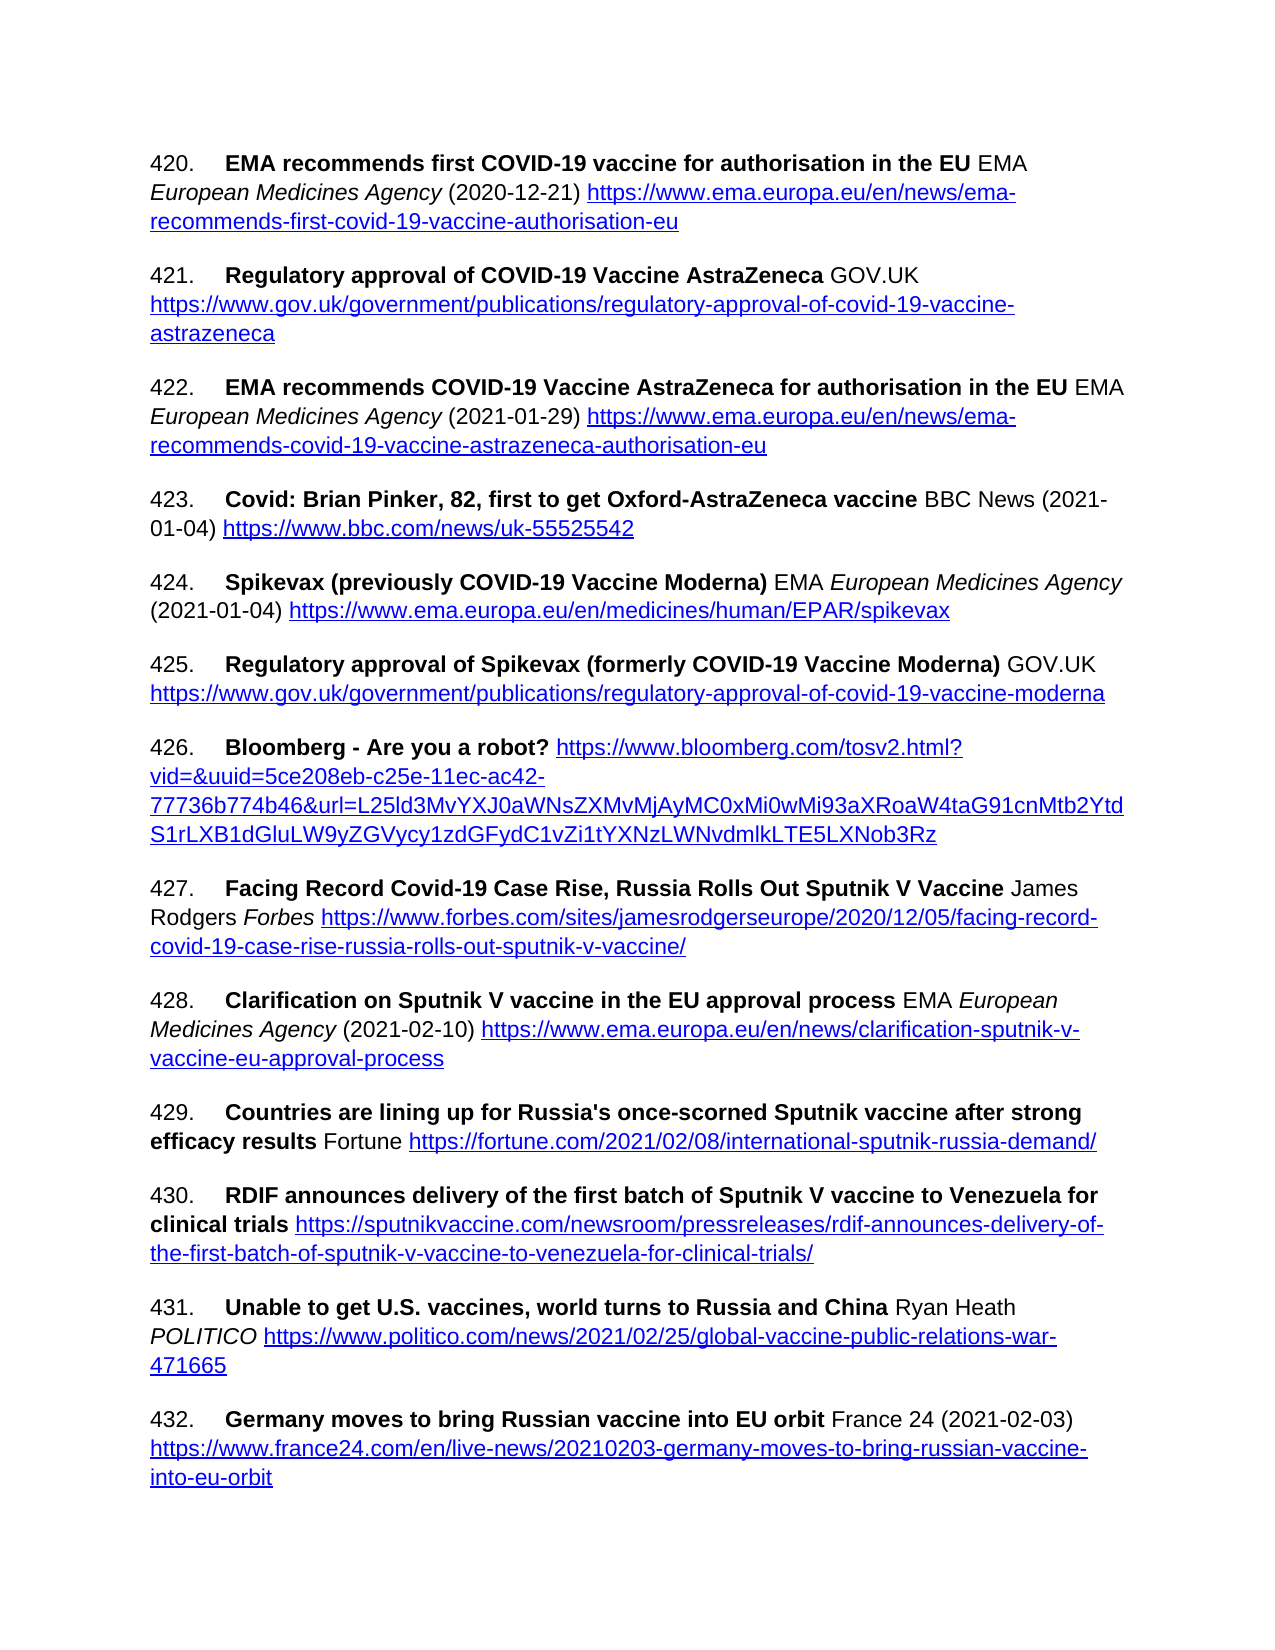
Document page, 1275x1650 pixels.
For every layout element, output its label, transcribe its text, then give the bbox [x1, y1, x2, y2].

text 423. Covid: Brian Pinker, 82, first to get Oxford-AstraZeneca vaccine BBC News (2021-01-04) https://www.bbc.com/news/uk-55525542 [150, 486, 1125, 541]
text 432. Germany moves to bring Russian vaccine into EU orbit France 24 (2021-02-03) https://www.france24.com/en/live-news/20210203-germany-moves-to-bring-russian-vaccine-into-eu-orbit [150, 1406, 1125, 1490]
text 421. Regulatory approval of COVID-19 Vaccine AstraZeneca GOV.UK https://www.gov.uk/government/publications/regulatory-approval-of-covid-19-vaccine-astrazeneca [150, 262, 1125, 346]
text 431. Unable to get U.S. vaccines, world turns to Russia and China Ryan Heath POLITICO https://www.politico.com/news/2021/02/25/global-vaccine-public-relations-war-471665 [150, 1294, 1125, 1378]
text 430. RDIF announces delivery of the first batch of Sputnik V vaccine to Venezuela for clinical trials https://sputnikvaccine.com/newsroom/pressreleases/rdif-announces-delivery-of-the-first-batch-of-sputnik-v-vaccine-to-venezuela-for-clinical-trials/ [150, 1182, 1125, 1266]
text 422. EMA recommends COVID-19 Vaccine AstraZeneca for authorisation in the EU EMA European Medicines Agency (2021-01-29) https://www.ema.europa.eu/en/news/ema-recommends-covid-19-vaccine-astrazeneca-authorisation-eu [150, 374, 1125, 458]
text 429. Countries are lining up for Russia's once-scorned Sputnik vaccine after strong efficacy results Fortune https://fortune.com/2021/02/08/international-sputnik-russia-demand/ [150, 1099, 1125, 1154]
text 424. Spikevax (previously COVID-19 Vaccine Moderna) EMA European Medicines Agency (2021-01-04) https://www.ema.europa.eu/en/medicines/human/EPAR/spikevax [150, 568, 1125, 624]
text 428. Clarification on Sputnik V vaccine in the EU approval process EMA European Medicines Agency (2021-02-10) https://www.ema.europa.eu/en/news/clarification-sputnik-v-vaccine-eu-approval-process [150, 987, 1125, 1071]
text 426. Bloomberg - Are you a robot? https://www.bloomberg.com/tosv2.html?vid=&uuid=5ce208eb-c25e-11ec-ac42-77736b774b46&url=L25ld3MvYXJ0aWNsZXMvMjAyMC0xMi0wMi93aXRoaW4taG91cnMtb2YtdS1rLXB1dGluLW9yZGVycy1zdGFydC1vZi1tYXNzLWNvdmlkLTE5LXNob3Rz [150, 734, 1125, 848]
text 427. Facing Record Covid-19 Case Rise, Russia Rolls Out Sputnik V Vaccine James Rodgers Forbes https://www.forbes.com/sites/jamesrodgerseurope/2020/12/05/facing-record-covid-19-case-rise-russia-rolls-out-sputnik-v-vaccine/ [150, 875, 1125, 959]
text 425. Regulatory approval of Spikevax (formerly COVID-19 Vaccine Moderna) GOV.UK https://www.gov.uk/government/publications/regulatory-approval-of-covid-19-vaccine-moderna [150, 651, 1125, 707]
text 420. EMA recommends first COVID-19 vaccine for authorisation in the EU EMA European Medicines Agency (2020-12-21) https://www.ema.europa.eu/en/news/ema-recommends-first-covid-19-vaccine-authorisation-eu [150, 150, 1125, 234]
